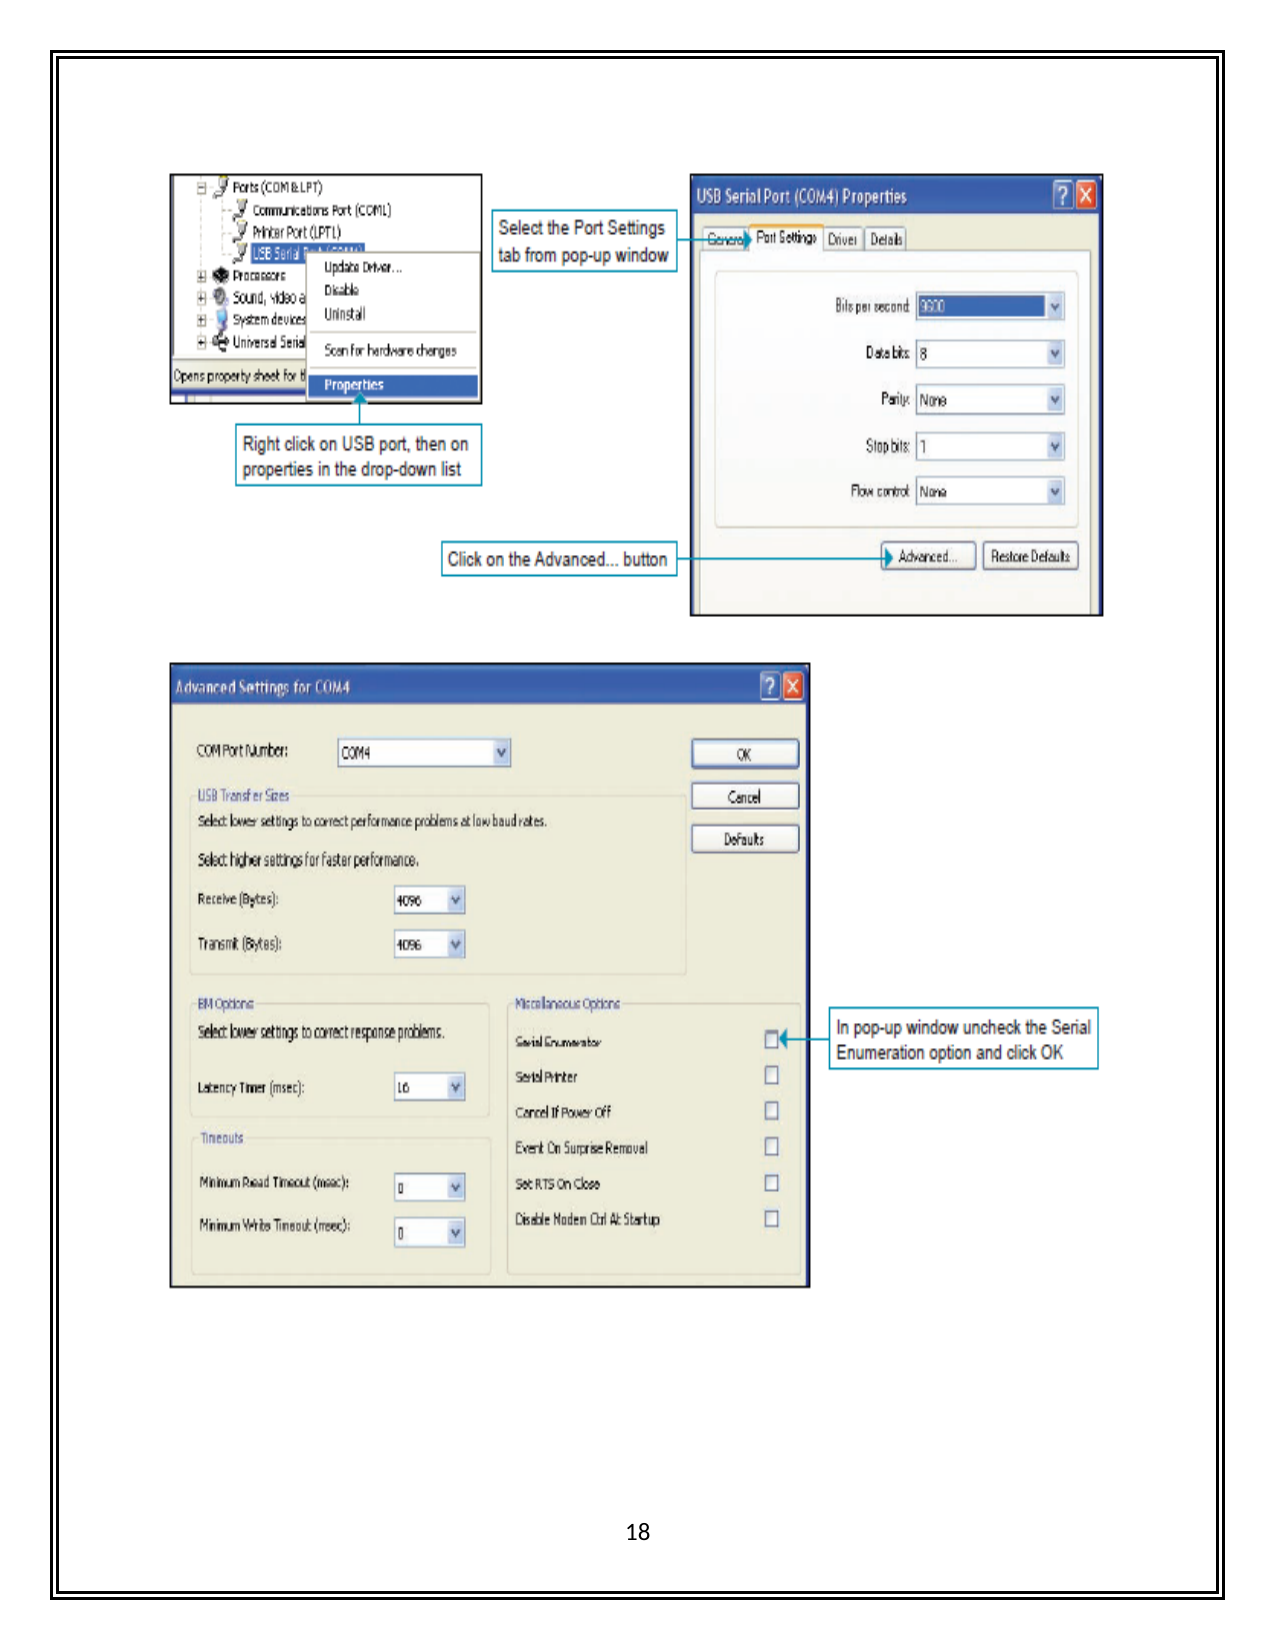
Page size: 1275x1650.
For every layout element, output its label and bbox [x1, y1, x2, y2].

picture [150, 150, 1125, 1299]
